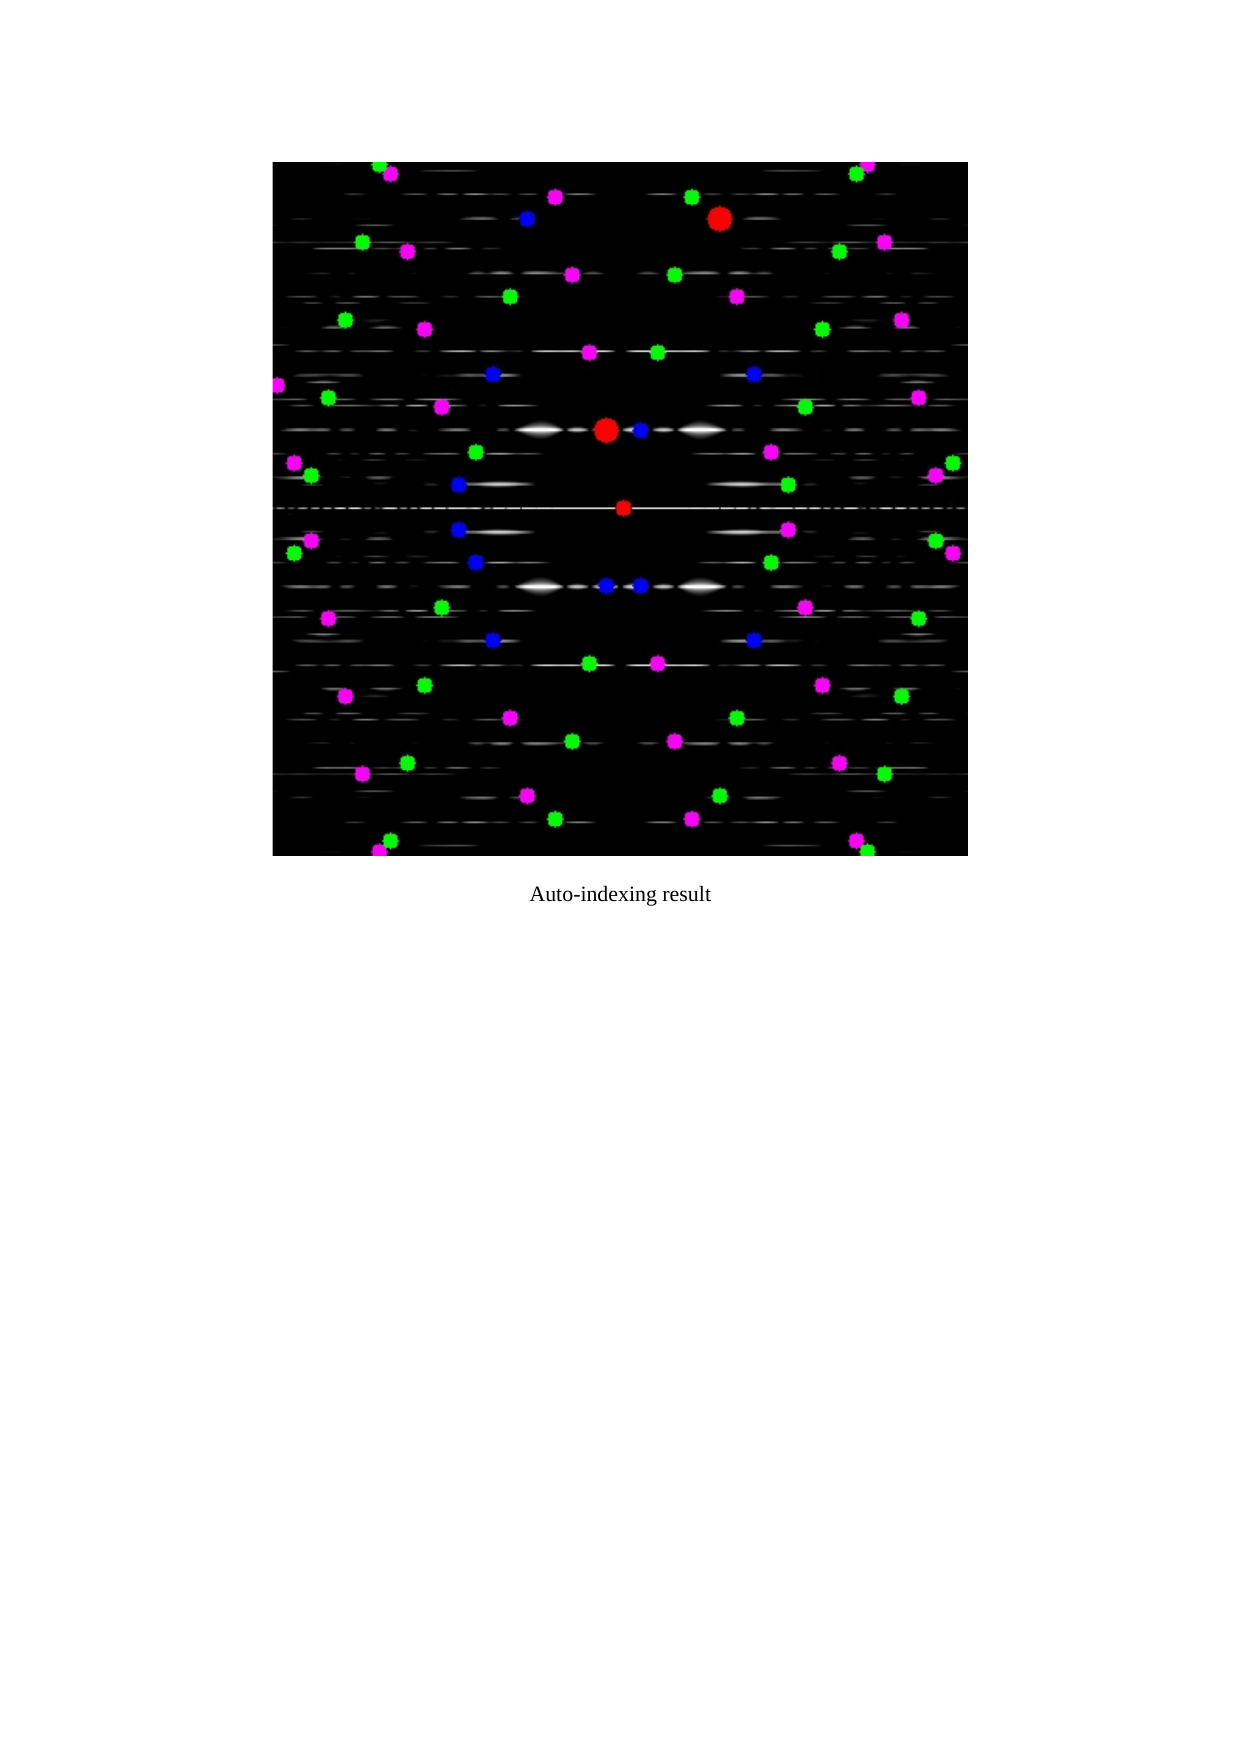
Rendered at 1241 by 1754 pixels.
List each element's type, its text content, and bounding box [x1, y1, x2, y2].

text Auto-indexing result [187, 877, 1053, 909]
picture [272, 162, 968, 856]
